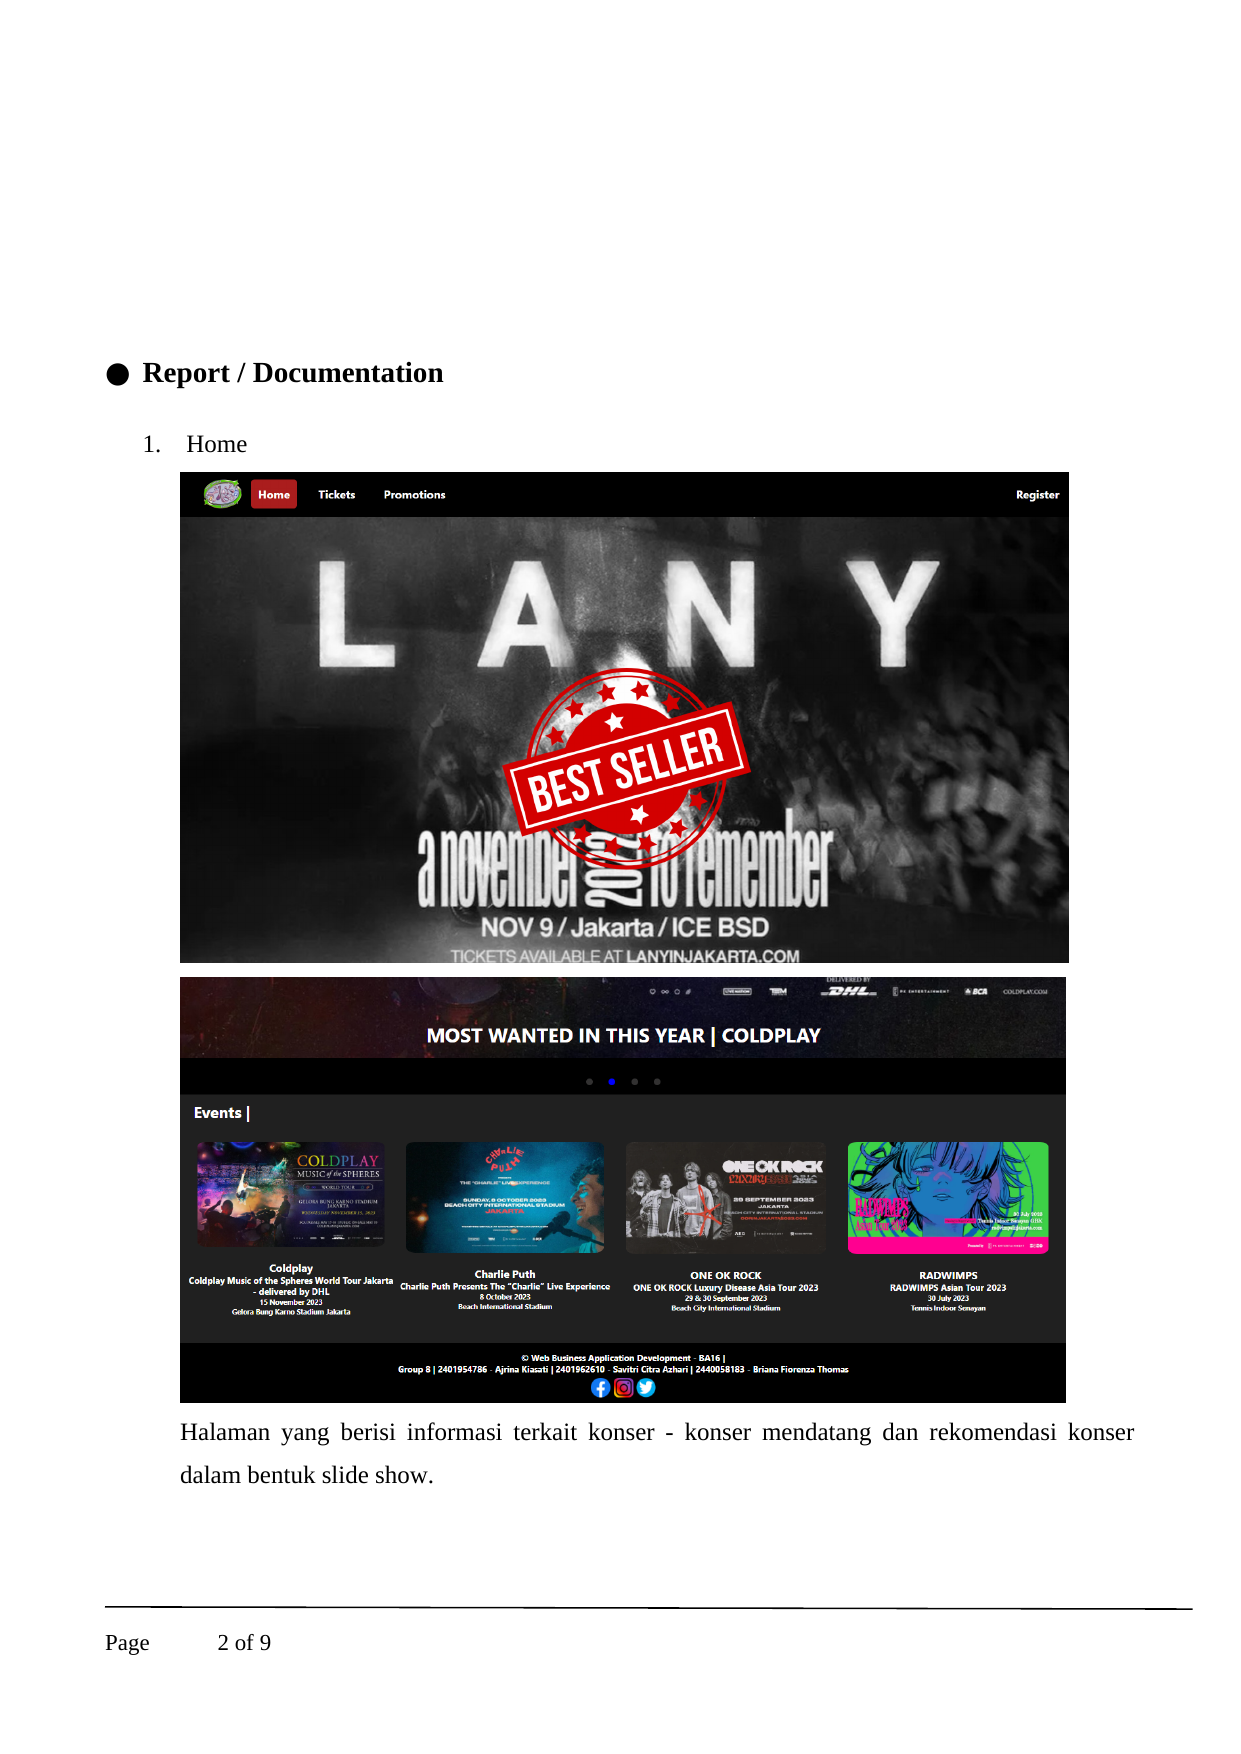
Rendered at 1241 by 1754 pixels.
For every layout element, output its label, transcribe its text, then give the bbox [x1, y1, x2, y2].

text Halaman yang berisi informasi terkait konser - konser mendatang dan rekomendasi konser dalam bentuk slide show. [180, 1417, 1135, 1489]
list Report / Documentation [105, 340, 1135, 399]
list Home [142, 429, 1135, 458]
picture [180, 472, 1069, 963]
picture [180, 977, 1066, 1403]
